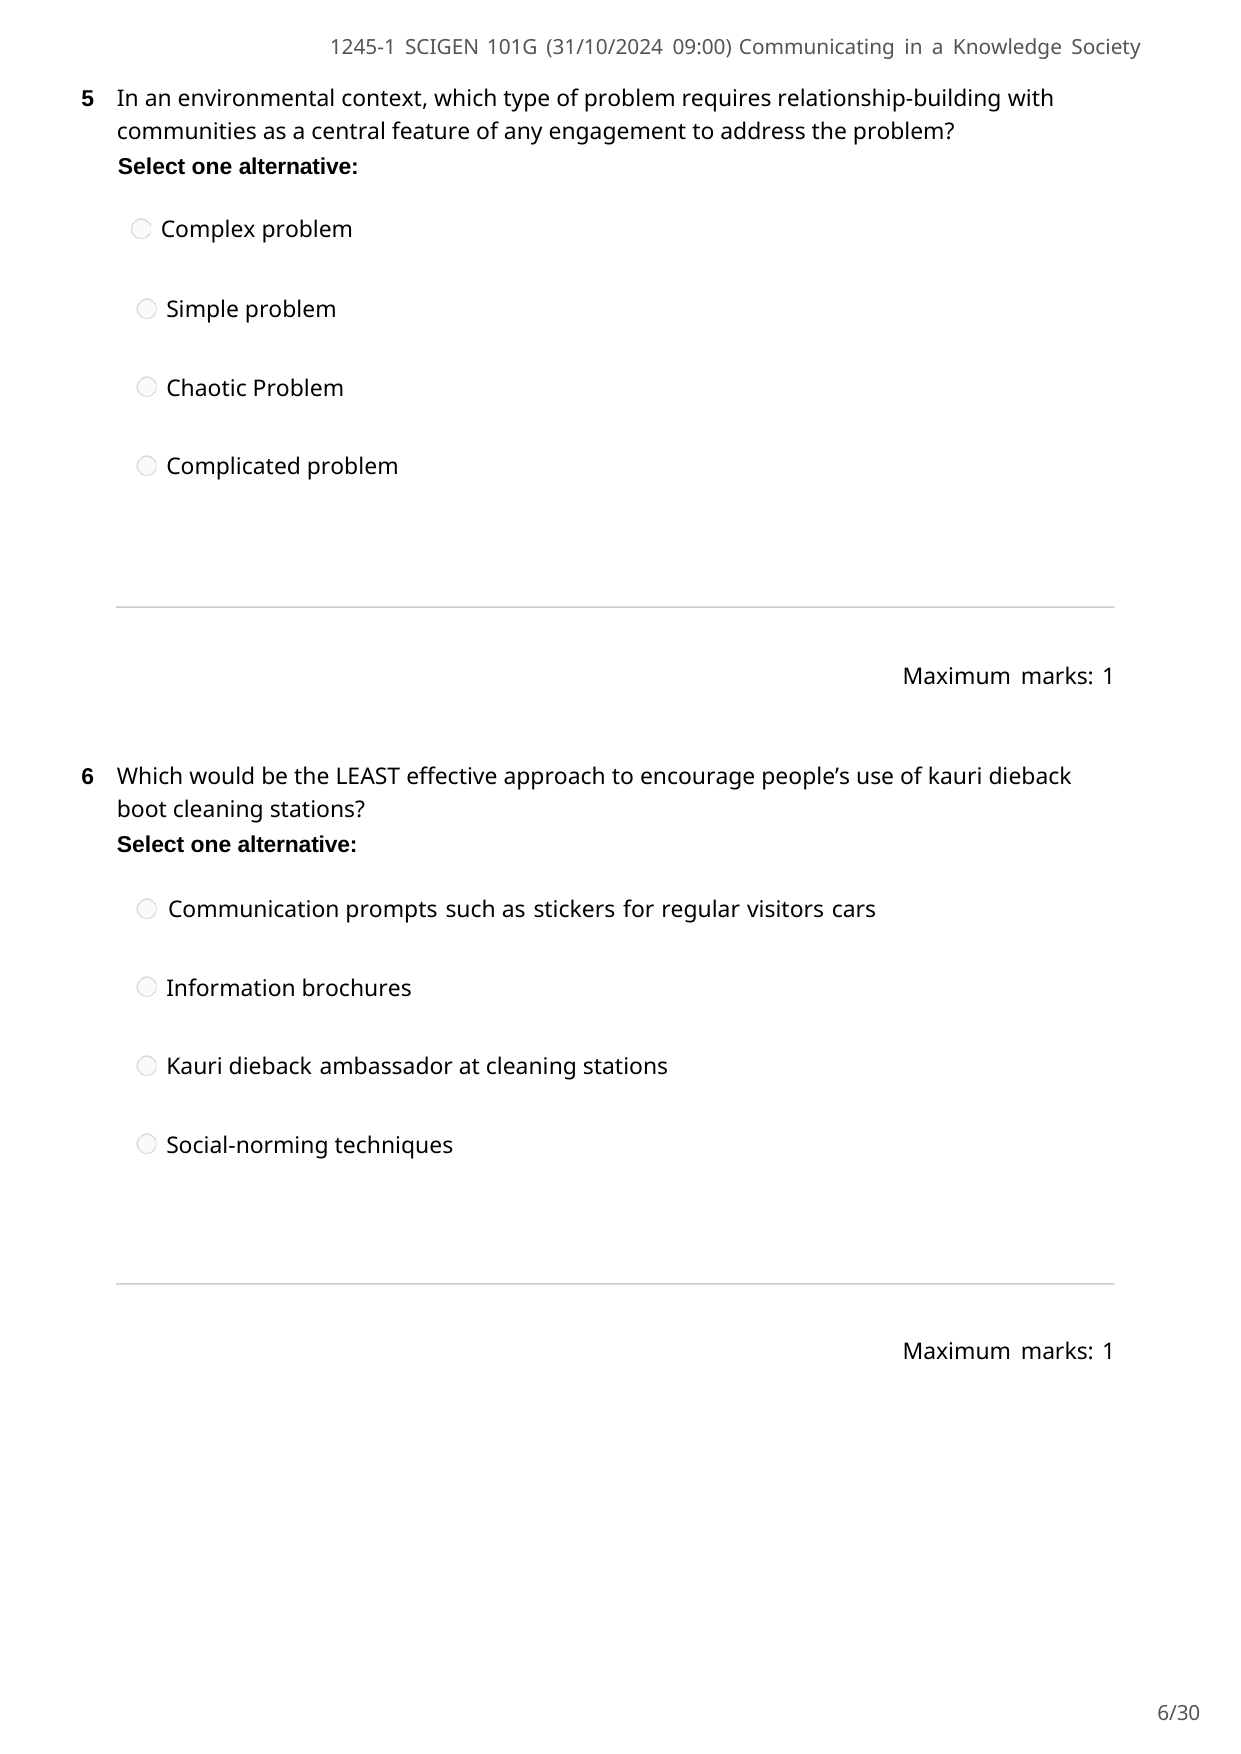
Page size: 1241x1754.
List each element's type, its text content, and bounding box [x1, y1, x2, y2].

text Chaotic Problem [136, 372, 1122, 403]
picture [136, 376, 157, 397]
picture [136, 898, 157, 919]
picture [136, 298, 157, 319]
picture [136, 455, 157, 476]
text Select one alternative: [105, 153, 371, 179]
picture [136, 976, 157, 997]
list In an environmental context, which type of problem requires relationship-building with communities as a central feature of any engagement to address the problem? [81, 82, 1113, 146]
text Select one alternative: [117, 831, 1122, 857]
text Communication prompts such as stickers for regular visitors cars [136, 892, 1122, 925]
text Maximum marks: 1 [74, 1335, 1116, 1367]
picture [131, 218, 152, 239]
text Maximum marks: 1 [74, 659, 1116, 691]
picture [136, 1055, 157, 1076]
text Kauri dieback ambassador at cleaning stations [136, 1049, 1122, 1082]
list Which would be the LEAST effective approach to encourage people’s use of kauri dieback boot cleaning stations? [81, 760, 1080, 824]
text Simple problem [136, 293, 1122, 325]
text Complex problem [105, 212, 379, 245]
text Social-norming techniques [136, 1129, 1122, 1160]
picture [136, 1133, 157, 1154]
text Information brochures [136, 972, 1122, 1003]
text Complicated problem [136, 450, 1122, 483]
